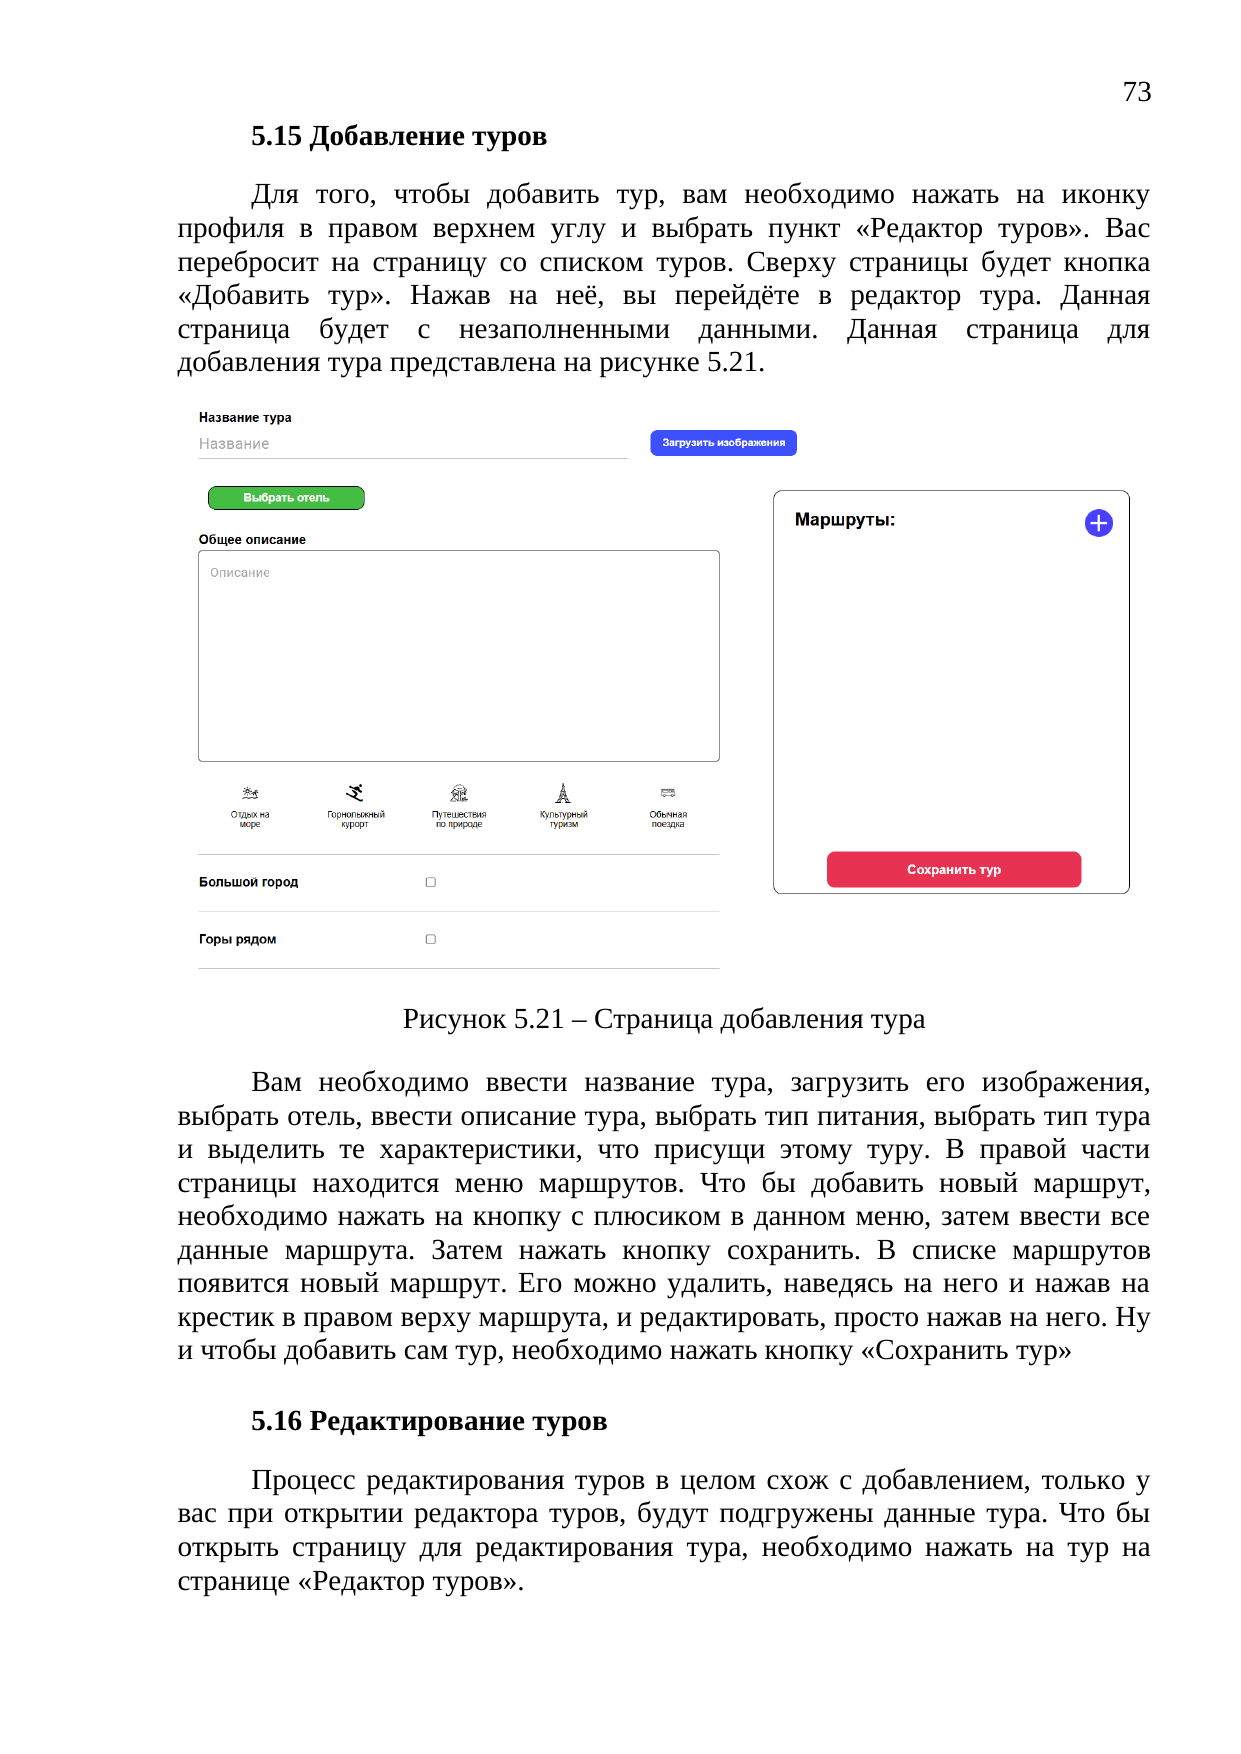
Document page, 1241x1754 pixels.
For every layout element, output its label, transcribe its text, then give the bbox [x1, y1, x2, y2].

text Добавление туров [251, 118, 1152, 152]
text Вам необходимо ввести название тура, загрузить его изображения, выбрать отель, ввести описание тура, выбрать тип питания, выбрать тип тура и выделить те характеристики, что присущи этому туру. В правой части страницы находится меню маршрутов. Что бы добавить новый маршрут, необходимо нажать на кнопку с плюсиком в данном меню, затем ввести все данные маршрута. Затем нажать кнопку сохранить. В списке маршрутов появится новый маршрут. Его можно удалить, наведясь на него и нажав на крестик в правом верху маршрута, и редактировать, просто нажав на него. Ну и чтобы добавить сам тур, необходимо нажать кнопку «Сохранить тур» [177, 1064, 1152, 1366]
text Рисунок 5.21 – Страница добавления тура [177, 1001, 1152, 1035]
text Редактирование туров [251, 1403, 1152, 1437]
text Процесс редактирования туров в целом схож с добавлением, только у вас при открытии редактора туров, будут подгружены данные тура. Что бы открыть страницу для редактирования тура, необходимо нажать на тур на странице «Редактор туров». [177, 1462, 1152, 1596]
picture [195, 407, 1134, 989]
text Для того, чтобы добавить тур, вам необходимо нажать на иконку профиля в правом верхнем углу и выбрать пункт «Редактор туров». Вас перебросит на страницу со списком туров. Сверху страницы будет кнопка «Добавить тур». Нажав на неё, вы перейдёте в редактор тура. Данная страница будет с незаполненными данными. Данная страница для добавления тура представлена на рисунке 5.21. [177, 177, 1152, 378]
